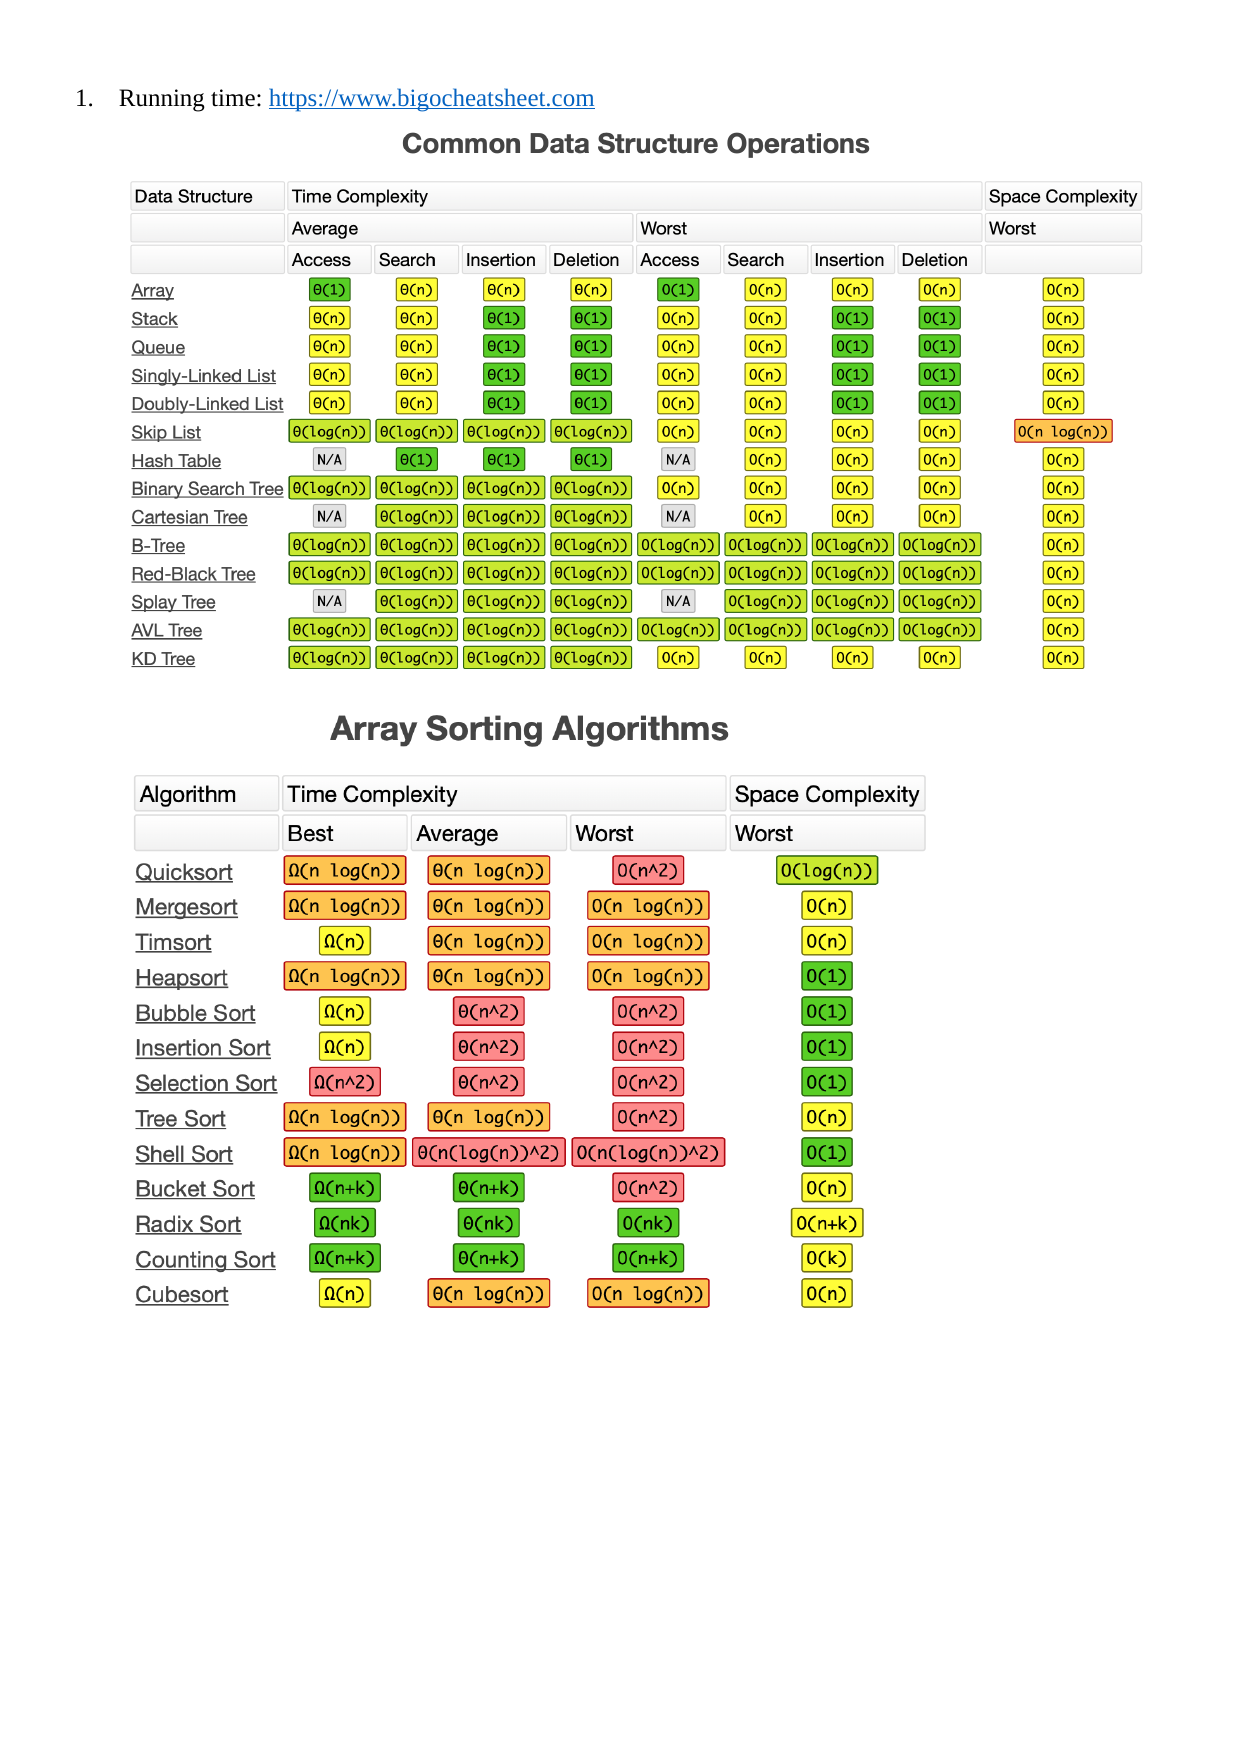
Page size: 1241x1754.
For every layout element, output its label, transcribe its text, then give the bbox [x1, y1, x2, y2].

picture [118, 113, 1149, 669]
list Running time: https://www.bigocheatsheet.com [75, 81, 1165, 113]
picture [118, 698, 932, 1319]
